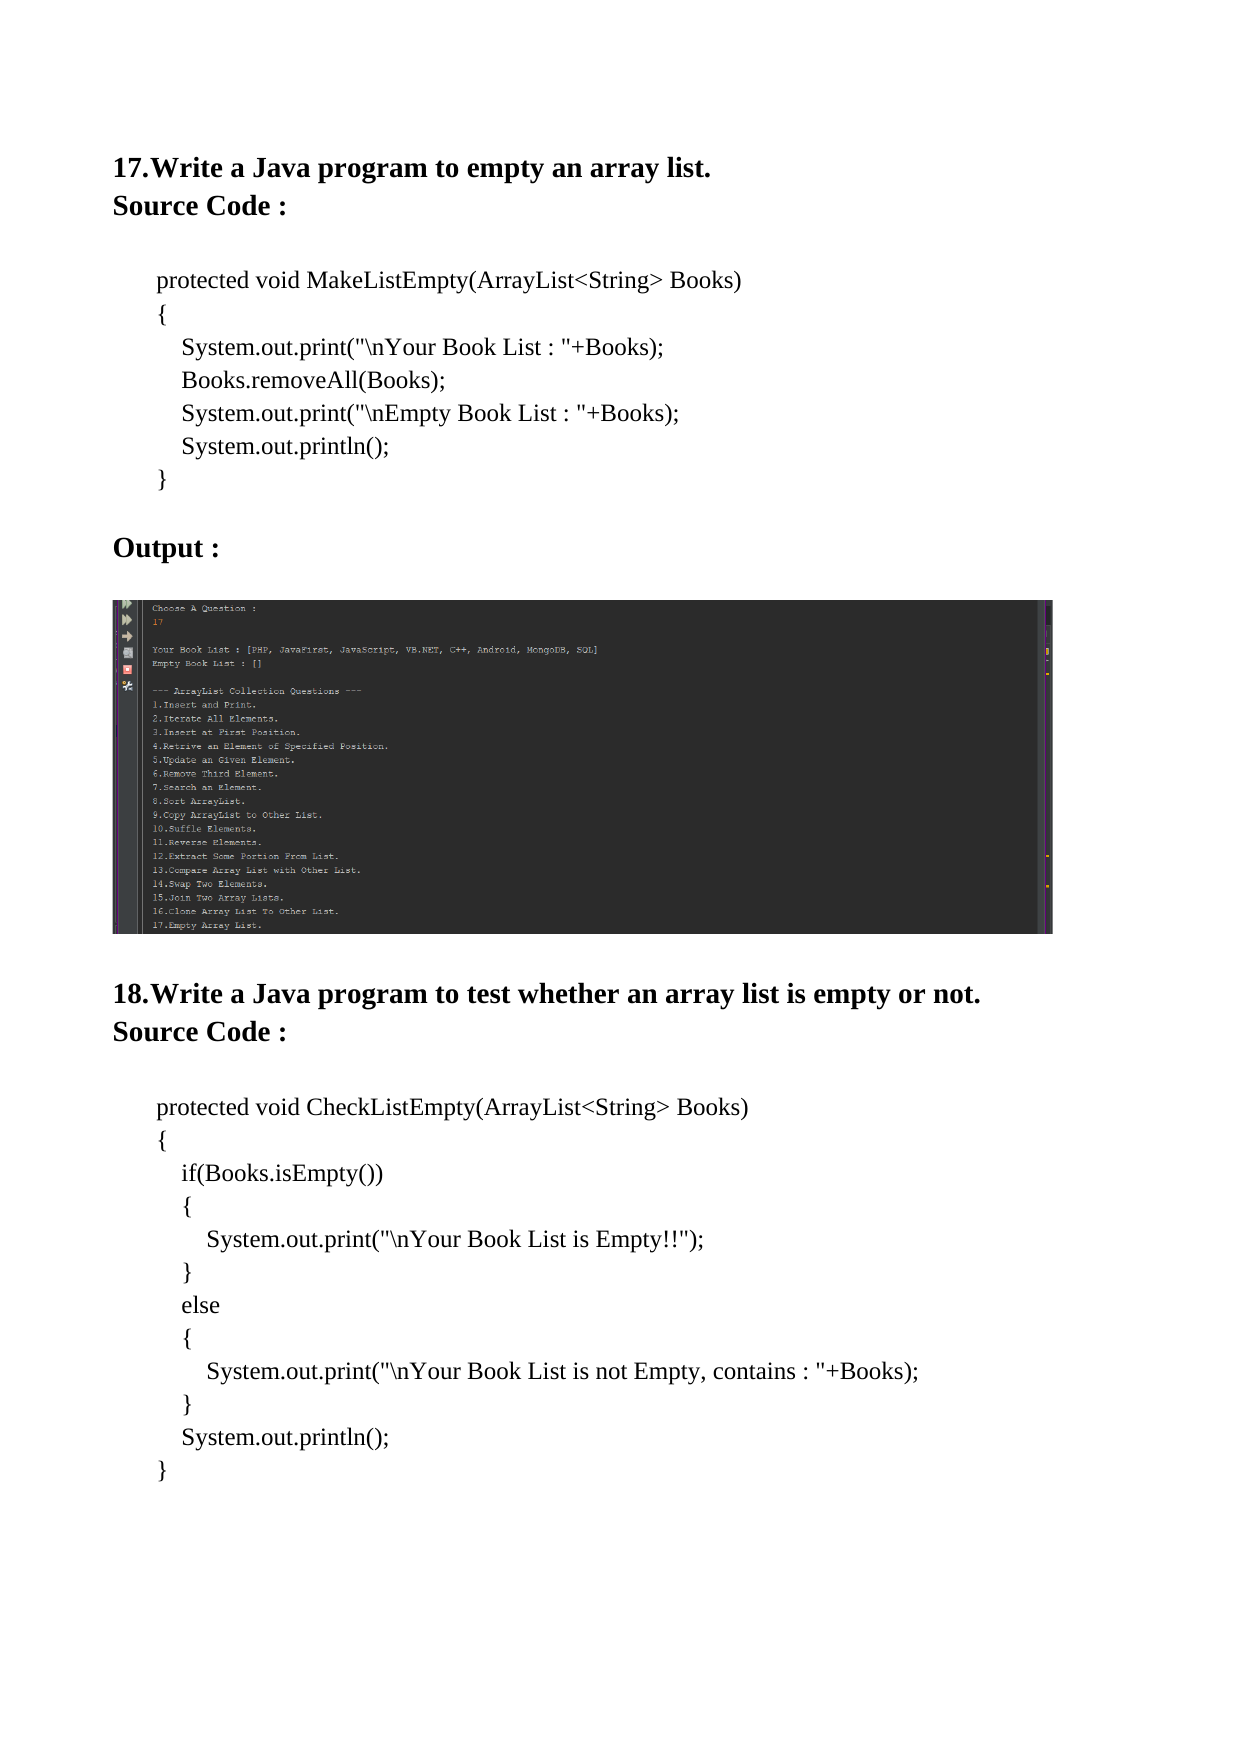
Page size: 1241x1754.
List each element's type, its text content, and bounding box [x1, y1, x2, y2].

list } [131, 1389, 1144, 1418]
list Write a Java program to test whether an array list is empty or not. [112, 976, 1144, 1009]
list System.out.print("\nEmpty Book List : "+Books); [131, 398, 1144, 426]
list System.out.println(); [131, 431, 1144, 459]
list System.out.print("\nYour Book List is Empty!!"); [131, 1224, 1144, 1252]
list else [131, 1290, 1144, 1318]
list Output : [112, 530, 1144, 563]
list System.out.print("\nYour Book List : "+Books); [131, 332, 1144, 360]
list { [131, 1191, 1144, 1219]
list } [131, 1257, 1144, 1286]
list { [131, 299, 1144, 327]
list { [131, 1323, 1144, 1352]
list protected void CheckListEmpty(ArrayList<String> Books) [131, 1092, 1144, 1120]
list } [131, 1455, 1144, 1484]
list Source Code : [112, 1014, 1144, 1048]
list Source Code : [112, 188, 1144, 222]
list } [131, 464, 1144, 492]
list System.out.print("\nYour Book List is not Empty, contains : "+Books); [131, 1356, 1144, 1384]
picture [112, 600, 1053, 934]
list Books.removeAll(Books); [131, 365, 1144, 393]
list protected void MakeListEmpty(ArrayList<String> Books) [131, 266, 1144, 294]
list if(Books.isEmpty()) [131, 1158, 1144, 1186]
list Write a Java program to empty an array list. [112, 150, 1144, 183]
list System.out.println(); [131, 1422, 1144, 1451]
list { [131, 1125, 1144, 1153]
